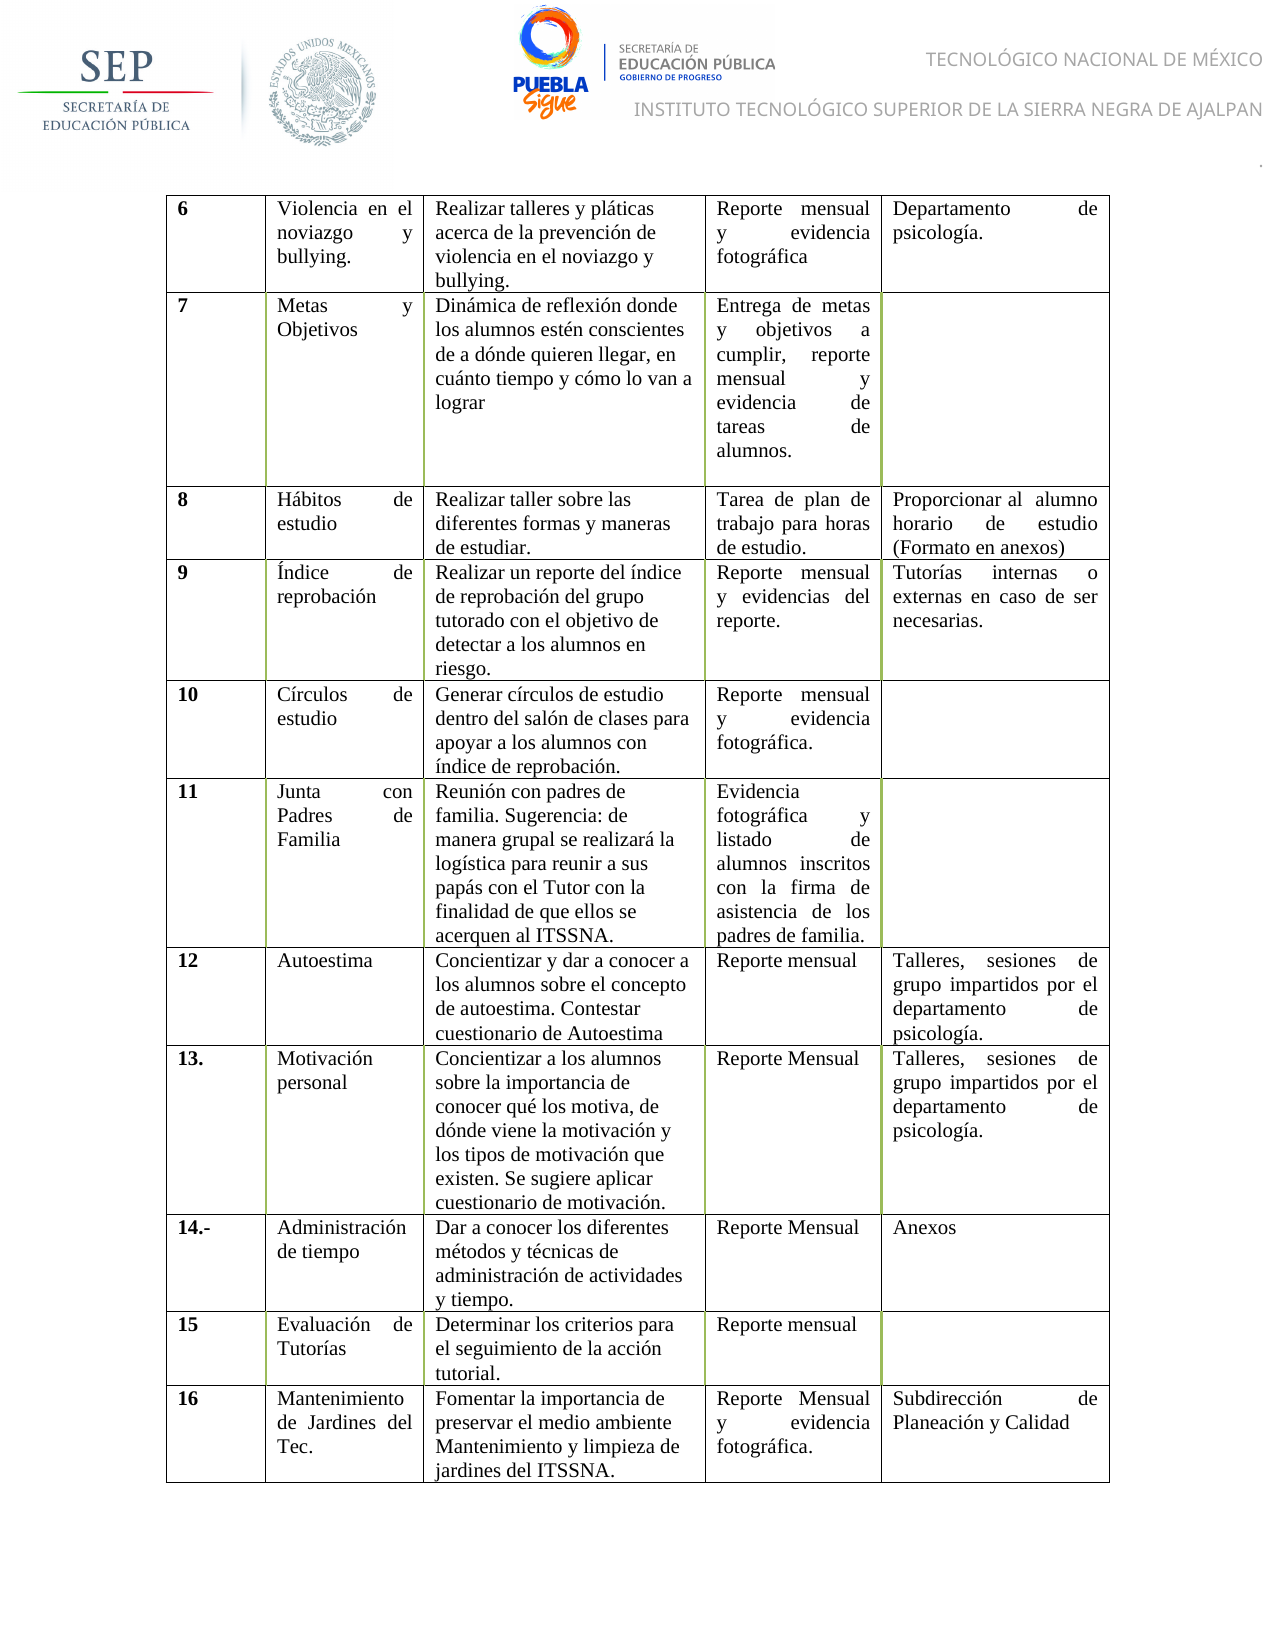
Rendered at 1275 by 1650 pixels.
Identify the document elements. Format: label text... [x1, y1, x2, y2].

table_cell Administración de tiempo [266, 1215, 423, 1311]
table_cell Reporte Mensual [706, 1215, 881, 1311]
table_cell Reporte mensual y evidencias del reporte. [706, 560, 880, 680]
table_cell Entrega de metas y objetivos a cumplir, reporte mensual y evidencia de tareas de alumnos. [706, 293, 880, 486]
table_cell 13. [167, 1046, 265, 1214]
table_cell Motivación personal [267, 1046, 423, 1214]
table_cell Realizar taller sobre las diferentes formas y maneras de estudiar. [424, 487, 705, 559]
table_cell 6 [167, 196, 265, 292]
table_cell Dar a conocer los diferentes métodos y técnicas de administración de actividades y tiempo. [424, 1215, 705, 1311]
table_cell Talleres, sesiones de grupo impartidos por el departamento de psicología. [883, 1046, 1109, 1214]
table_cell Reporte Mensual y evidencia fotográfica. [706, 1386, 881, 1482]
table_cell Tutorías internas o externas en caso de ser necesarias. [883, 560, 1109, 680]
table_cell 11 [167, 779, 265, 947]
table_cell Autoestima [266, 948, 423, 1044]
table_cell Reporte mensual y evidencia fotográfica. [706, 681, 881, 778]
table_cell Índice de reprobación [267, 560, 423, 680]
table_cell 10 [167, 681, 265, 778]
table_cell Generar círculos de estudio dentro del salón de clases para apoyar a los alumnos con índice de reprobación. [424, 681, 705, 778]
table_cell Realizar un reporte del índice de reprobación del grupo tutorado con el objetivo de detectar a los alumnos en riesgo. [425, 560, 704, 680]
table_cell [883, 1312, 1109, 1384]
table_cell Reporte mensual [706, 948, 881, 1044]
table_cell Hábitos de estudio [266, 487, 423, 559]
table_cell Círculos de estudio [266, 681, 423, 778]
table_cell Anexos [882, 1215, 1109, 1311]
table_cell 7 [167, 293, 265, 486]
table_cell Concientizar y dar a conocer a los alumnos sobre el concepto de autoestima. Contestar cuestionario de Autoestima [424, 948, 705, 1044]
table_cell Proporcionar al alumno horario de estudio (Formato en anexos) [882, 487, 1109, 559]
table_cell Junta con Padres de Familia [267, 779, 423, 947]
table_cell Subdirección de Planeación y Calidad [882, 1386, 1109, 1482]
table_cell Tarea de plan de trabajo para horas de estudio. [706, 487, 881, 559]
table_cell 8 [167, 487, 265, 559]
table_cell Mantenimiento de Jardines del Tec. [266, 1386, 423, 1482]
table_cell Violencia en el noviazgo y bullying. [266, 196, 423, 292]
table_cell Concientizar a los alumnos sobre la importancia de conocer qué los motiva, de dónde viene la motivación y los tipos de motivación que existen. Se sugiere aplicar cuestionario de motivación. [425, 1046, 704, 1214]
table_cell Reporte mensual y evidencia fotográfica [706, 196, 881, 292]
table_cell Departamento de psicología. [882, 196, 1109, 292]
table_cell Determinar los criterios para el seguimiento de la acción tutorial. [425, 1312, 704, 1384]
table_cell [882, 681, 1109, 778]
table_cell Metas y Objetivos [267, 293, 423, 486]
table_cell Reunión con padres de familia. Sugerencia: de manera grupal se realizará la logística para reunir a sus papás con el Tutor con la finalidad de que ellos se acerquen al ITSSNA. [425, 779, 704, 947]
table_cell 12 [167, 948, 265, 1044]
table_cell Evaluación de Tutorías [267, 1312, 423, 1384]
table_cell [883, 779, 1109, 947]
table_cell 16 [167, 1386, 265, 1482]
table_cell Reporte Mensual [706, 1046, 880, 1214]
table_cell Evidencia fotográfica y listado de alumnos inscritos con la firma de asistencia de los padres de familia. [706, 779, 880, 947]
table_cell Talleres, sesiones de grupo impartidos por el departamento de psicología. [882, 948, 1109, 1044]
table_cell 15 [167, 1312, 265, 1384]
table_cell Fomentar la importancia de preservar el medio ambiente Mantenimiento y limpieza de jardines del ITSSNA. [424, 1386, 705, 1482]
table_cell Dinámica de reflexión donde los alumnos estén conscientes de a dónde quieren llegar, en cuánto tiempo y cómo lo van a lograr [425, 293, 704, 486]
table_cell Reporte mensual [706, 1312, 880, 1384]
picture [513, 4, 776, 120]
table_cell 9 [167, 560, 265, 680]
picture [0, 0, 394, 191]
table_cell Realizar talleres y pláticas acerca de la prevención de violencia en el noviazgo y bullying. [424, 196, 705, 292]
table_cell [883, 293, 1109, 486]
table_cell 14.- [167, 1215, 265, 1311]
